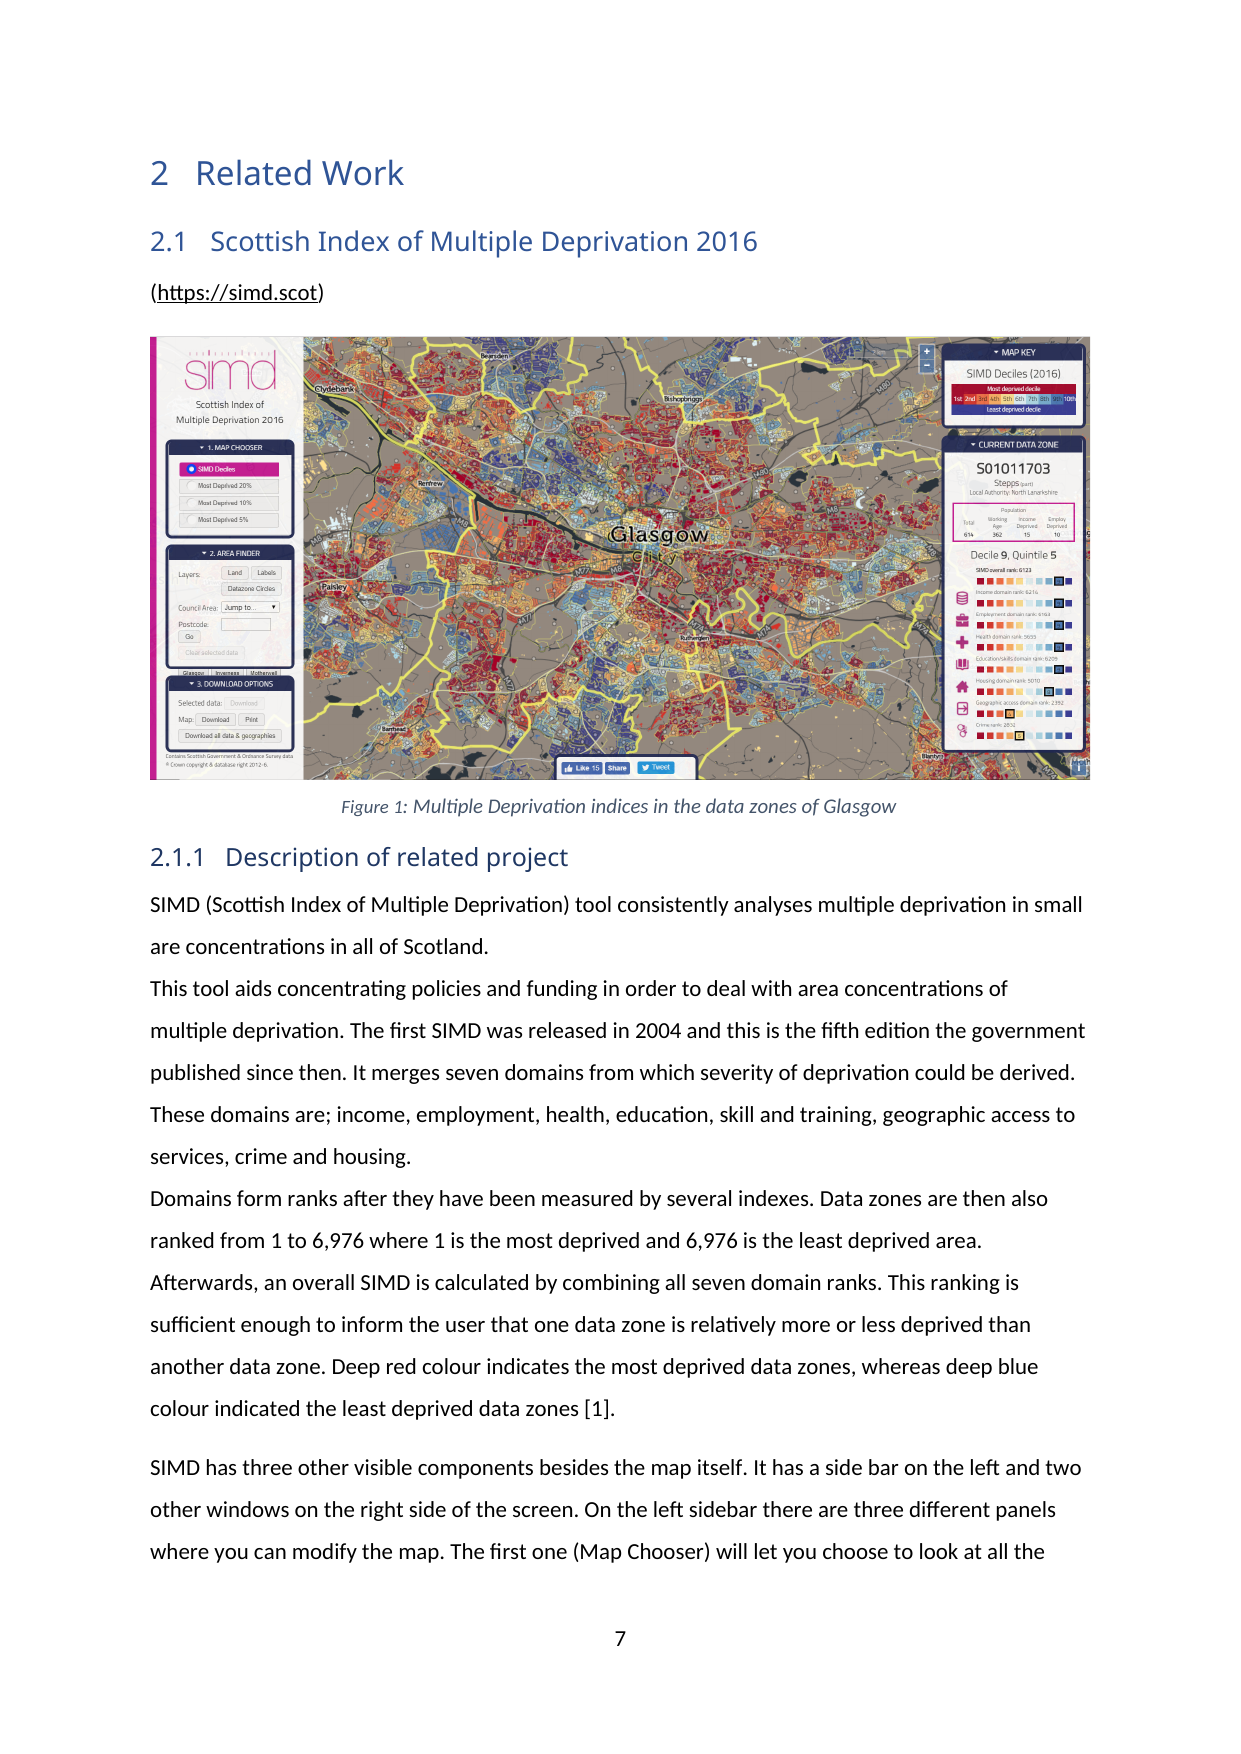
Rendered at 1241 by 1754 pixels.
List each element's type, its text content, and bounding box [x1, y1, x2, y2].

subtitle Scottish Index of Multiple Deprivation 2016 [150, 222, 1090, 259]
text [150, 1453, 1090, 1565]
subtitle Related Work [150, 150, 1090, 195]
picture [150, 336, 1091, 780]
text This tool aids concentrating policies and funding in order to deal with area concentrations of multiple deprivation. The first SIMD was released in 2004 and this is the fifth edition the government published since then. It merges seven domains from which severity of deprivation could be derived. These domains are; income, employment, health, education, skill and training, geographic access to services, crime and housing. [150, 974, 1090, 1170]
text SIMD (Scottish Index of Multiple Deprivation) tool consistently analyses multiple deprivation in small are concentrations in all of Scotland. [150, 890, 1090, 960]
text Domains form ranks after they have been measured by several indexes. Data zones are then also ranked from 1 to 6,976 where 1 is the most deprived and 6,976 is the least deprived area. Afterwards, an overall SIMD is calculated by combining all seven domain ranks. This ranking is sufficient enough to inform the user that one data zone is relatively more or less deprived than another data zone. Deep red colour indicates the most deprived data zones, whereas deep blue colour indicated the least deprived data zones [1]. [150, 1184, 1090, 1422]
list (https://simd.scot) [150, 278, 1090, 306]
subtitle Description of related project [150, 839, 1090, 873]
